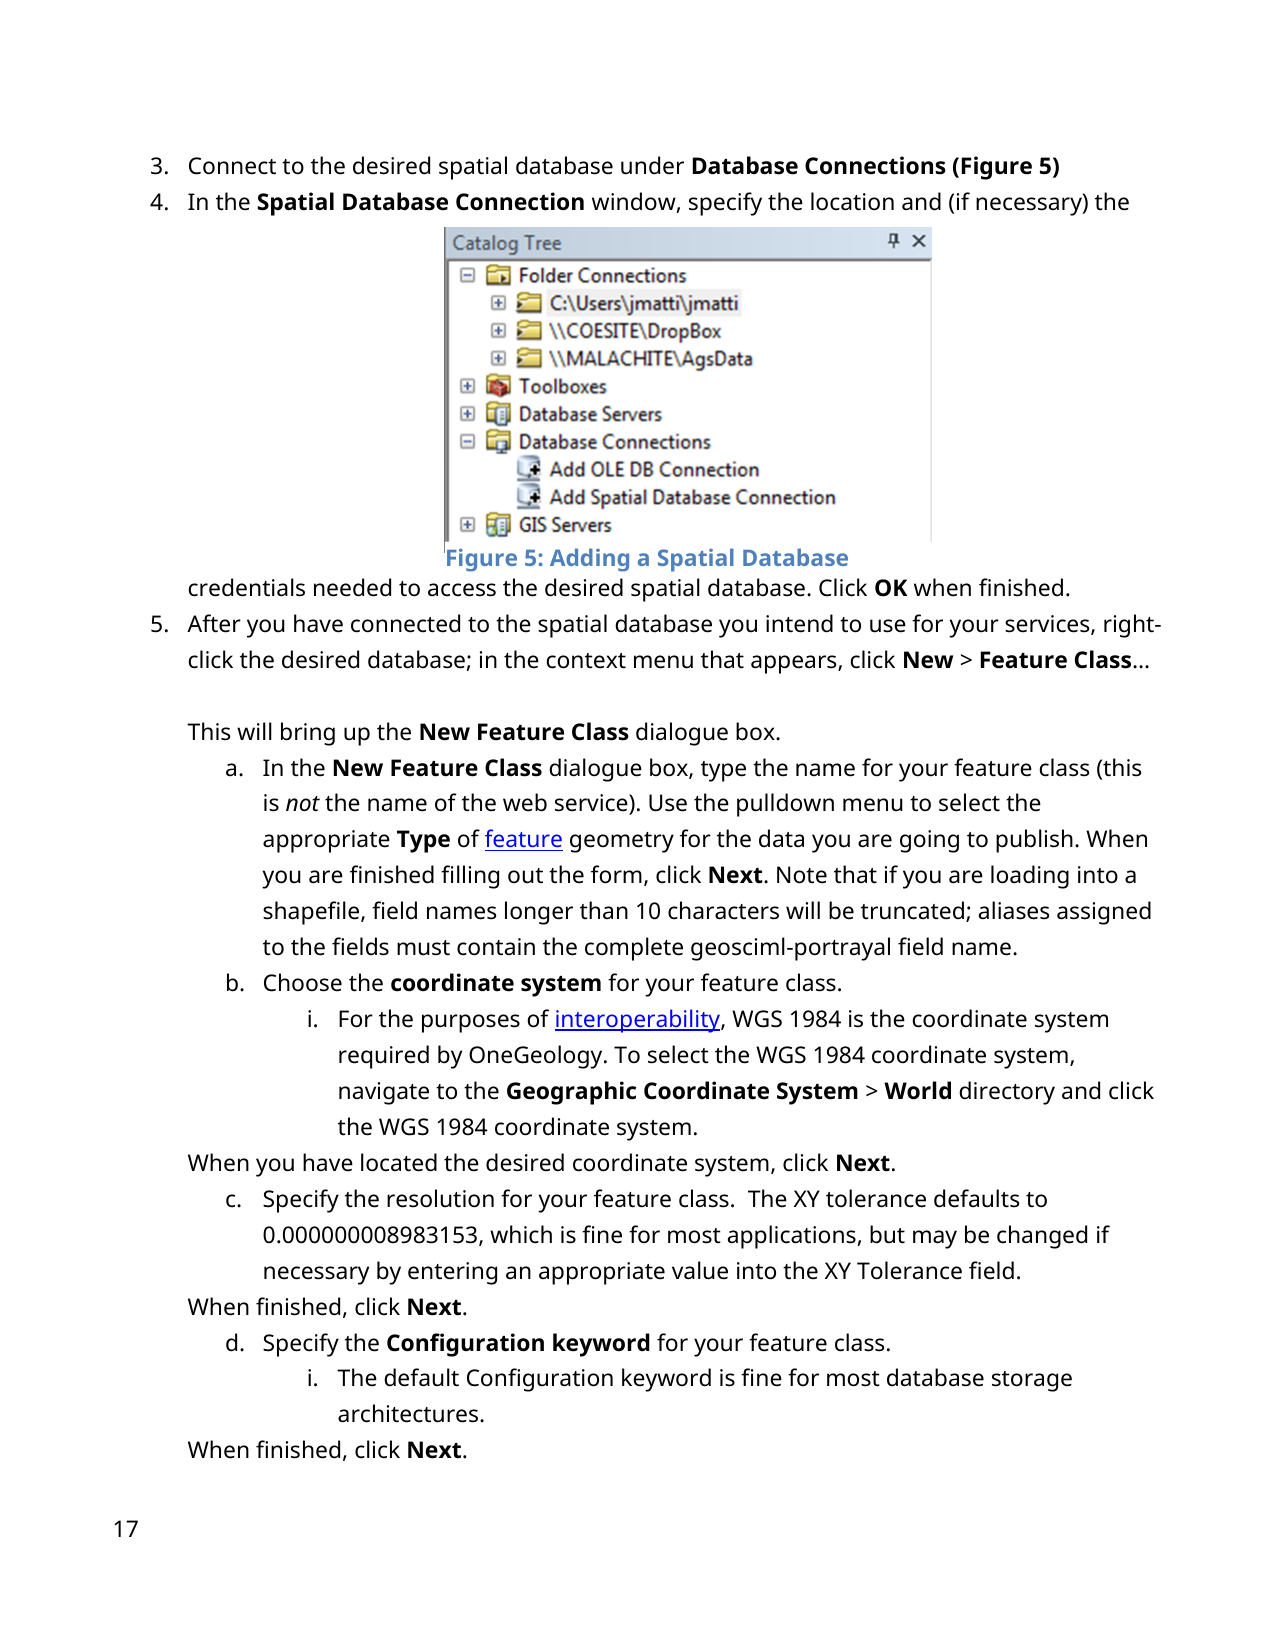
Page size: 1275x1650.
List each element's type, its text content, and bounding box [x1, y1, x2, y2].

list Choose the coordinate system for your feature class. [225, 967, 1162, 998]
list For the purposes of interoperability, WGS 1984 is the coordinate system required by OneGeology. To select the WGS 1984 coordinate system, navigate to the Geographic Coordinate System > World directory and click the WGS 1984 coordinate system. [319, 1003, 1162, 1142]
picture [444, 227, 932, 541]
list When finished, click Next. [187, 1291, 1162, 1322]
list The default Configuration keyword is fine for most database storage architectures. [319, 1362, 1162, 1429]
list Connect to the desired spatial database under Database Connections (Figure 5) [150, 150, 1162, 181]
list When you have located the desired coordinate system, click Next. [187, 1147, 1162, 1178]
list Specify the resolution for your feature class. The XY tolerance defaults to 0.000000008983153, which is fine for most applications, but may be changed if necessary by entering an appropriate value into the XY Tolerance field. [225, 1183, 1162, 1286]
list In the New Feature Class dialogue box, type the name for your feature class (this is not the name of the web service). Use the pulldown menu to select the appropriate Type of feature geometry for the data you are going to publish. When you are finished filling out the form, click Next. Note that if you are loading into a shapefile, field names longer than 10 characters will be truncated; aliases assigned to the fields must contain the complete geosciml-portrayal field name. [225, 751, 1162, 962]
list When finished, click Next. [187, 1434, 1162, 1466]
list After you have connected to the spatial database you intend to use for your services, right-click the desired database; in the context menu that appears, click New > Feature Class… This will bring up the New Feature Class dialogue box. [150, 608, 1162, 747]
list Specify the Configuration keyword for your feature class. [225, 1326, 1162, 1358]
